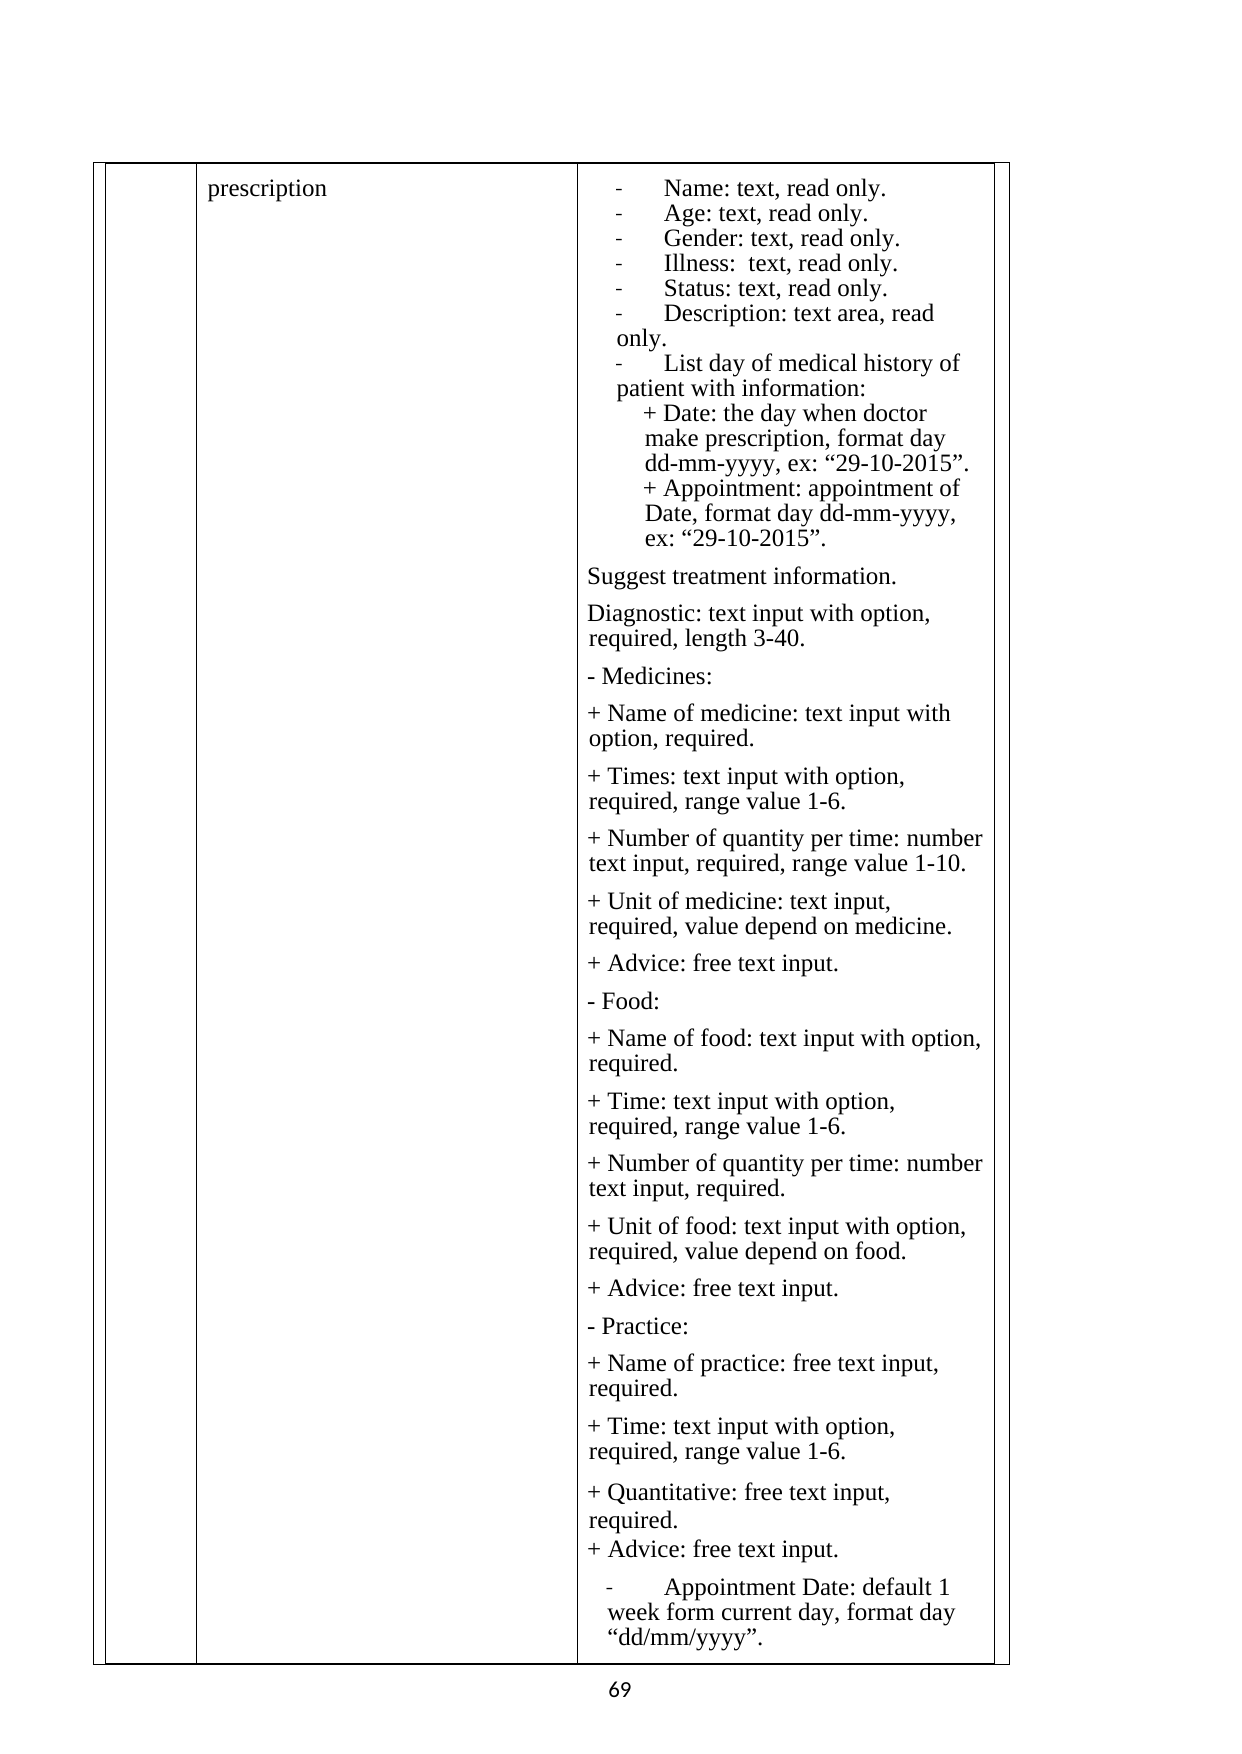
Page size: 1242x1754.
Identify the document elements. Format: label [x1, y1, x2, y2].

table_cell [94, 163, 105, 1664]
table_cell [578, 164, 994, 1663]
table_cell [106, 164, 196, 1663]
table_cell [197, 164, 577, 1663]
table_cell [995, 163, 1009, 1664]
